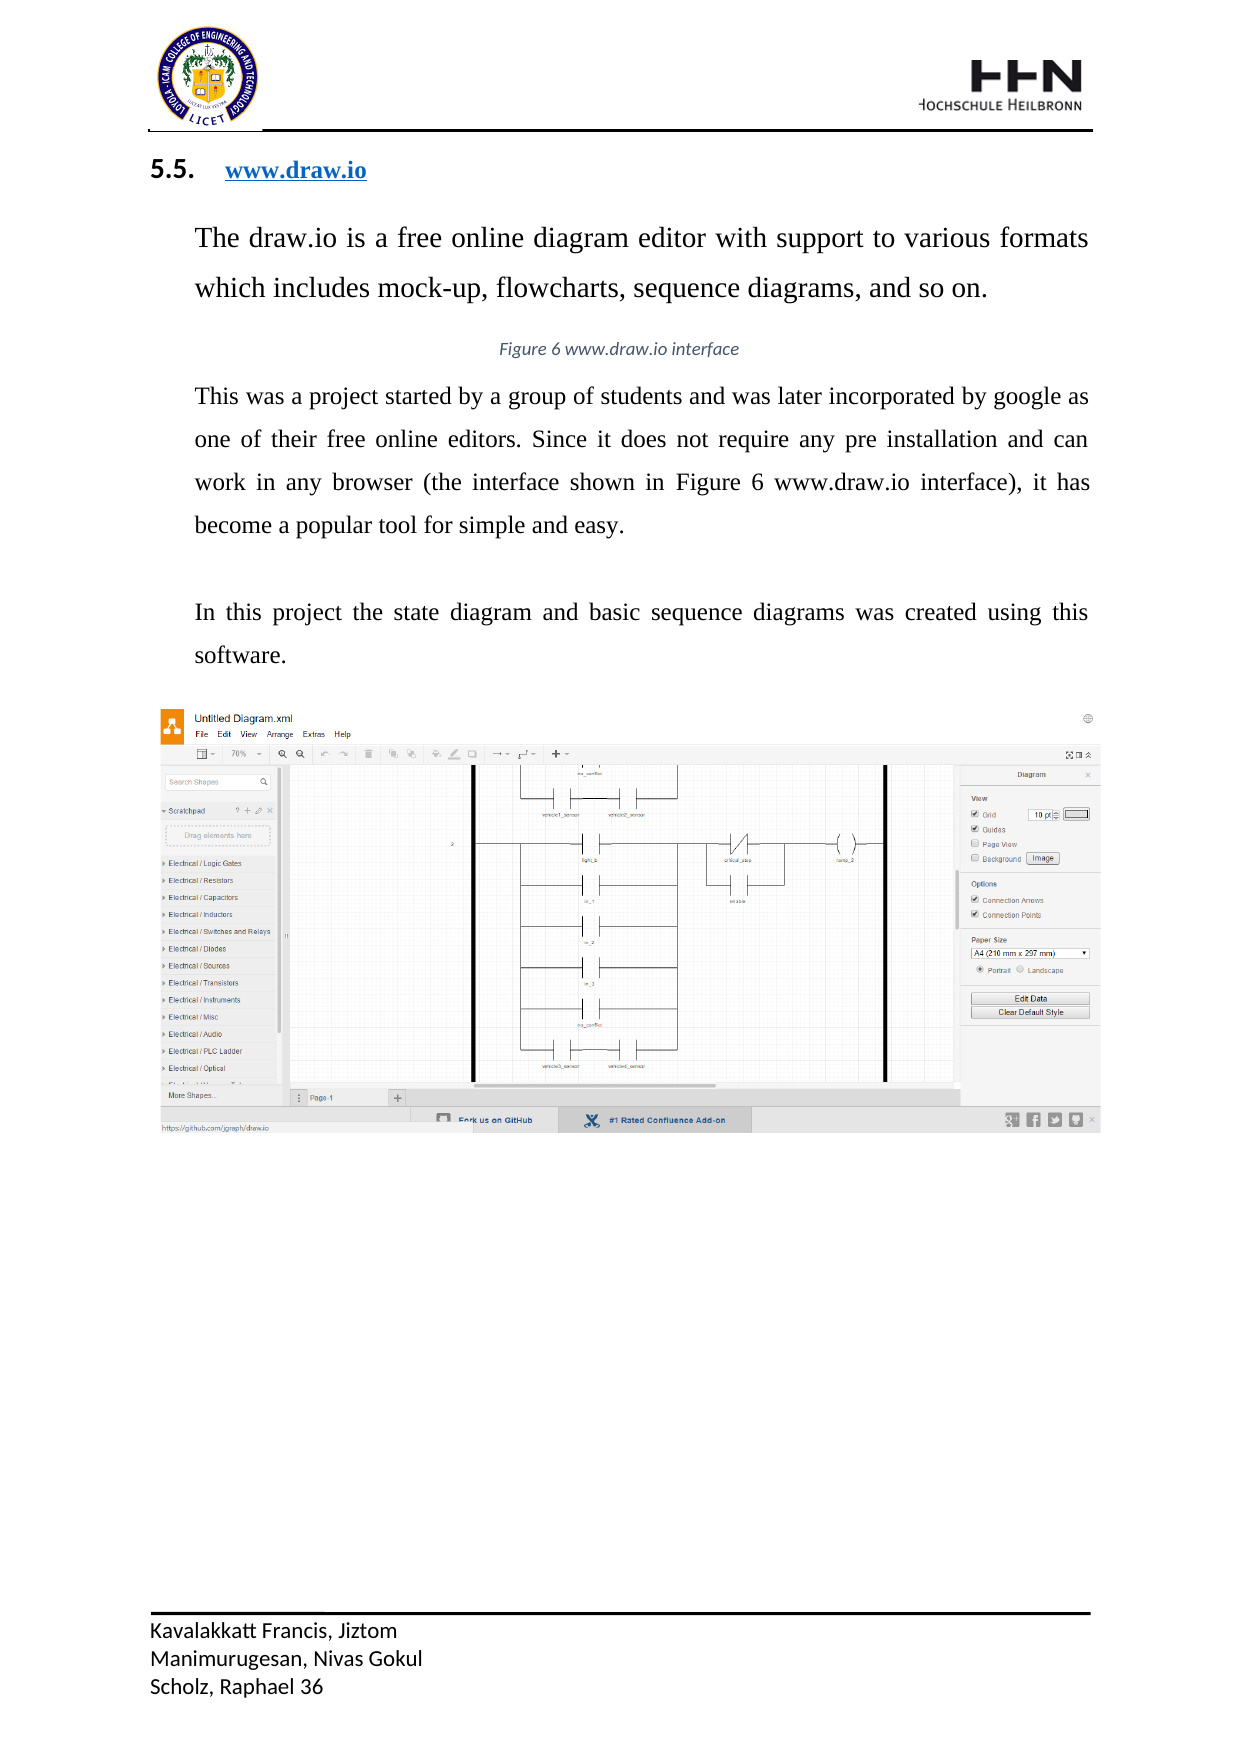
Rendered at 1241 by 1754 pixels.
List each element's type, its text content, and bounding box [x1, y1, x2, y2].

picture [150, 18, 263, 131]
text This was a project started by a group of students and was later incorporated by google as one of their free online editors. Since it does not require any pre installation and can work in any browser (the interface shown in Figure 6 www.draw.io interface), it has become a popular tool for simple and easy. [194, 381, 1090, 539]
text In this project the state diagram and basic sequence diagrams was created using this software. [194, 597, 1090, 669]
subtitle www.draw.io [150, 150, 1090, 186]
text The draw.io is a free online diagram editor with support to various formats which includes mock-up, flowcharts, sequence diagrams, and so on. [194, 220, 1090, 304]
picture [917, 60, 1083, 111]
picture [160, 709, 1101, 1133]
